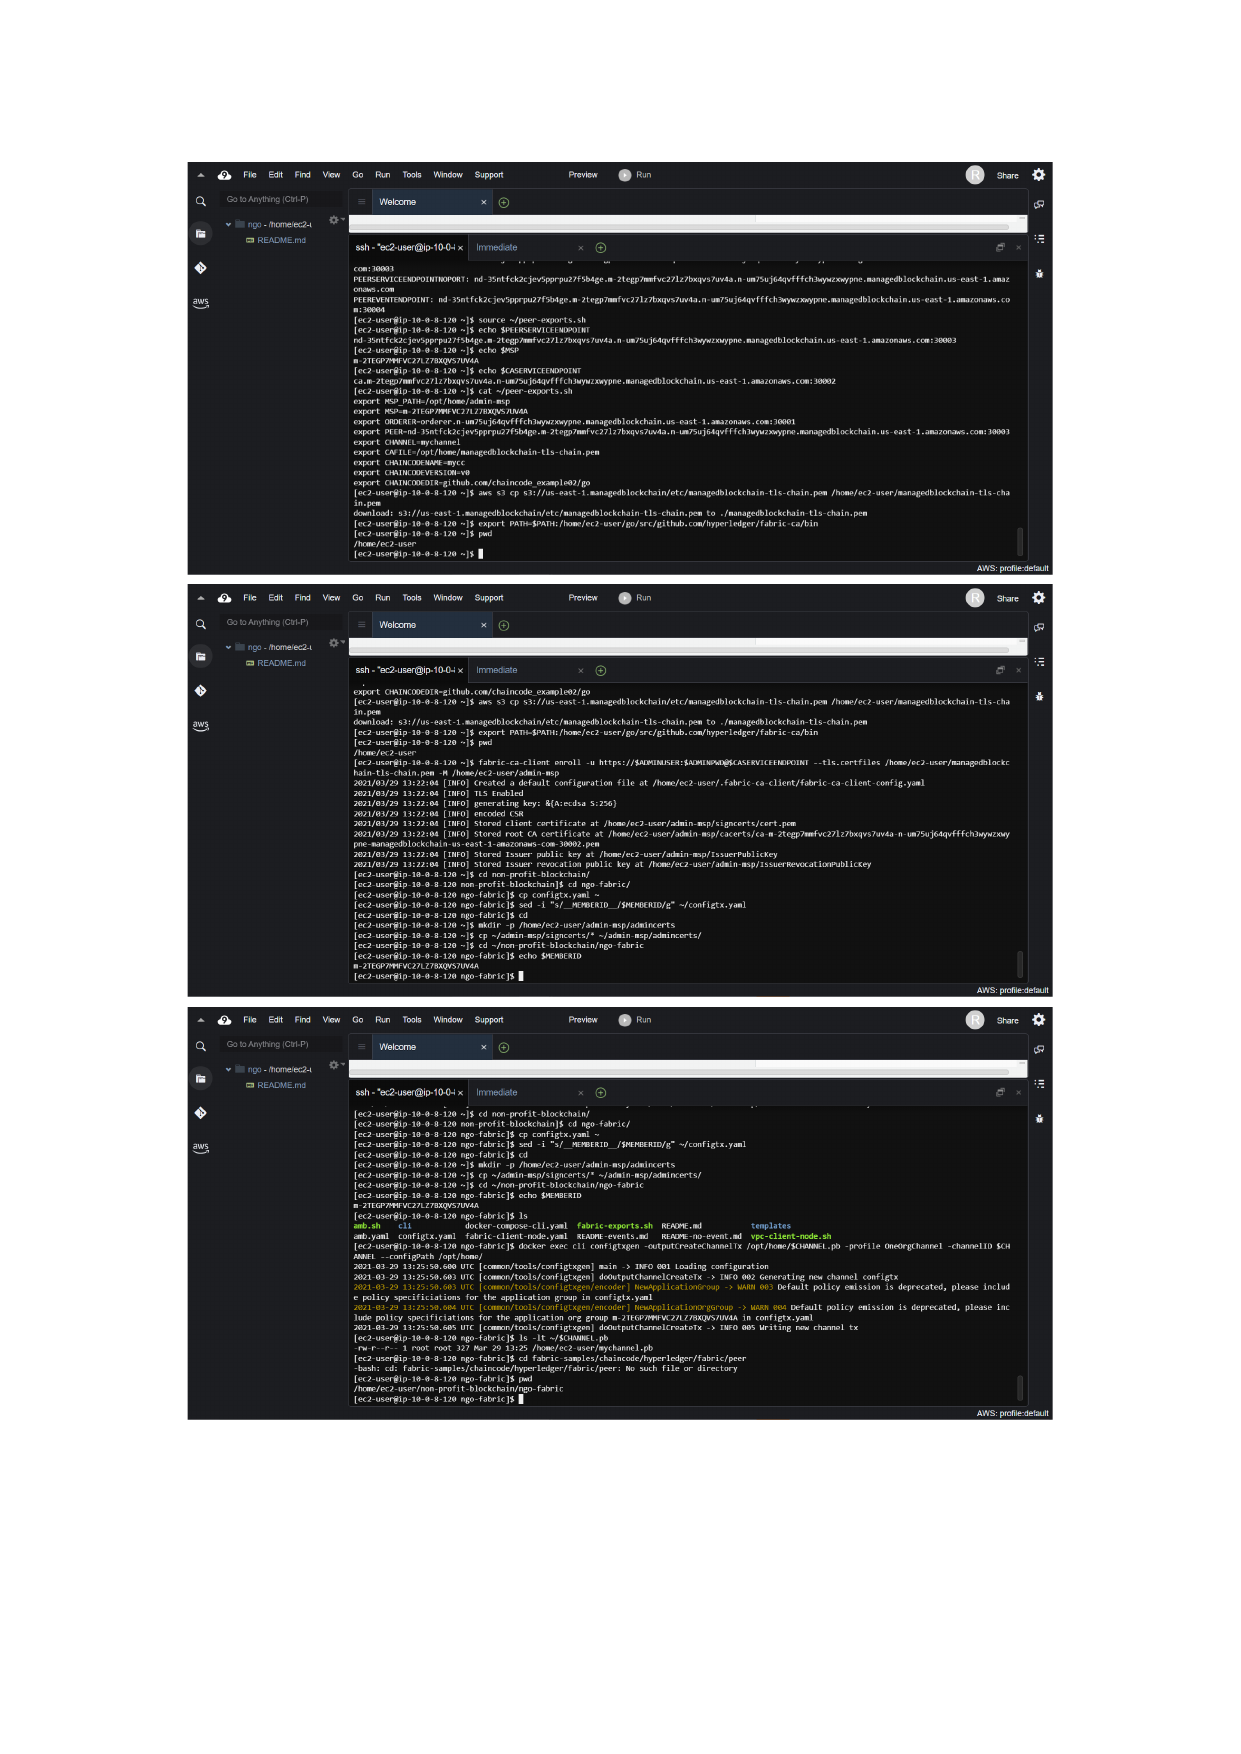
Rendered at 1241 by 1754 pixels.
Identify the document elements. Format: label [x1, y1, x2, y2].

picture [187, 162, 1053, 575]
picture [187, 584, 1053, 997]
picture [187, 1007, 1053, 1420]
